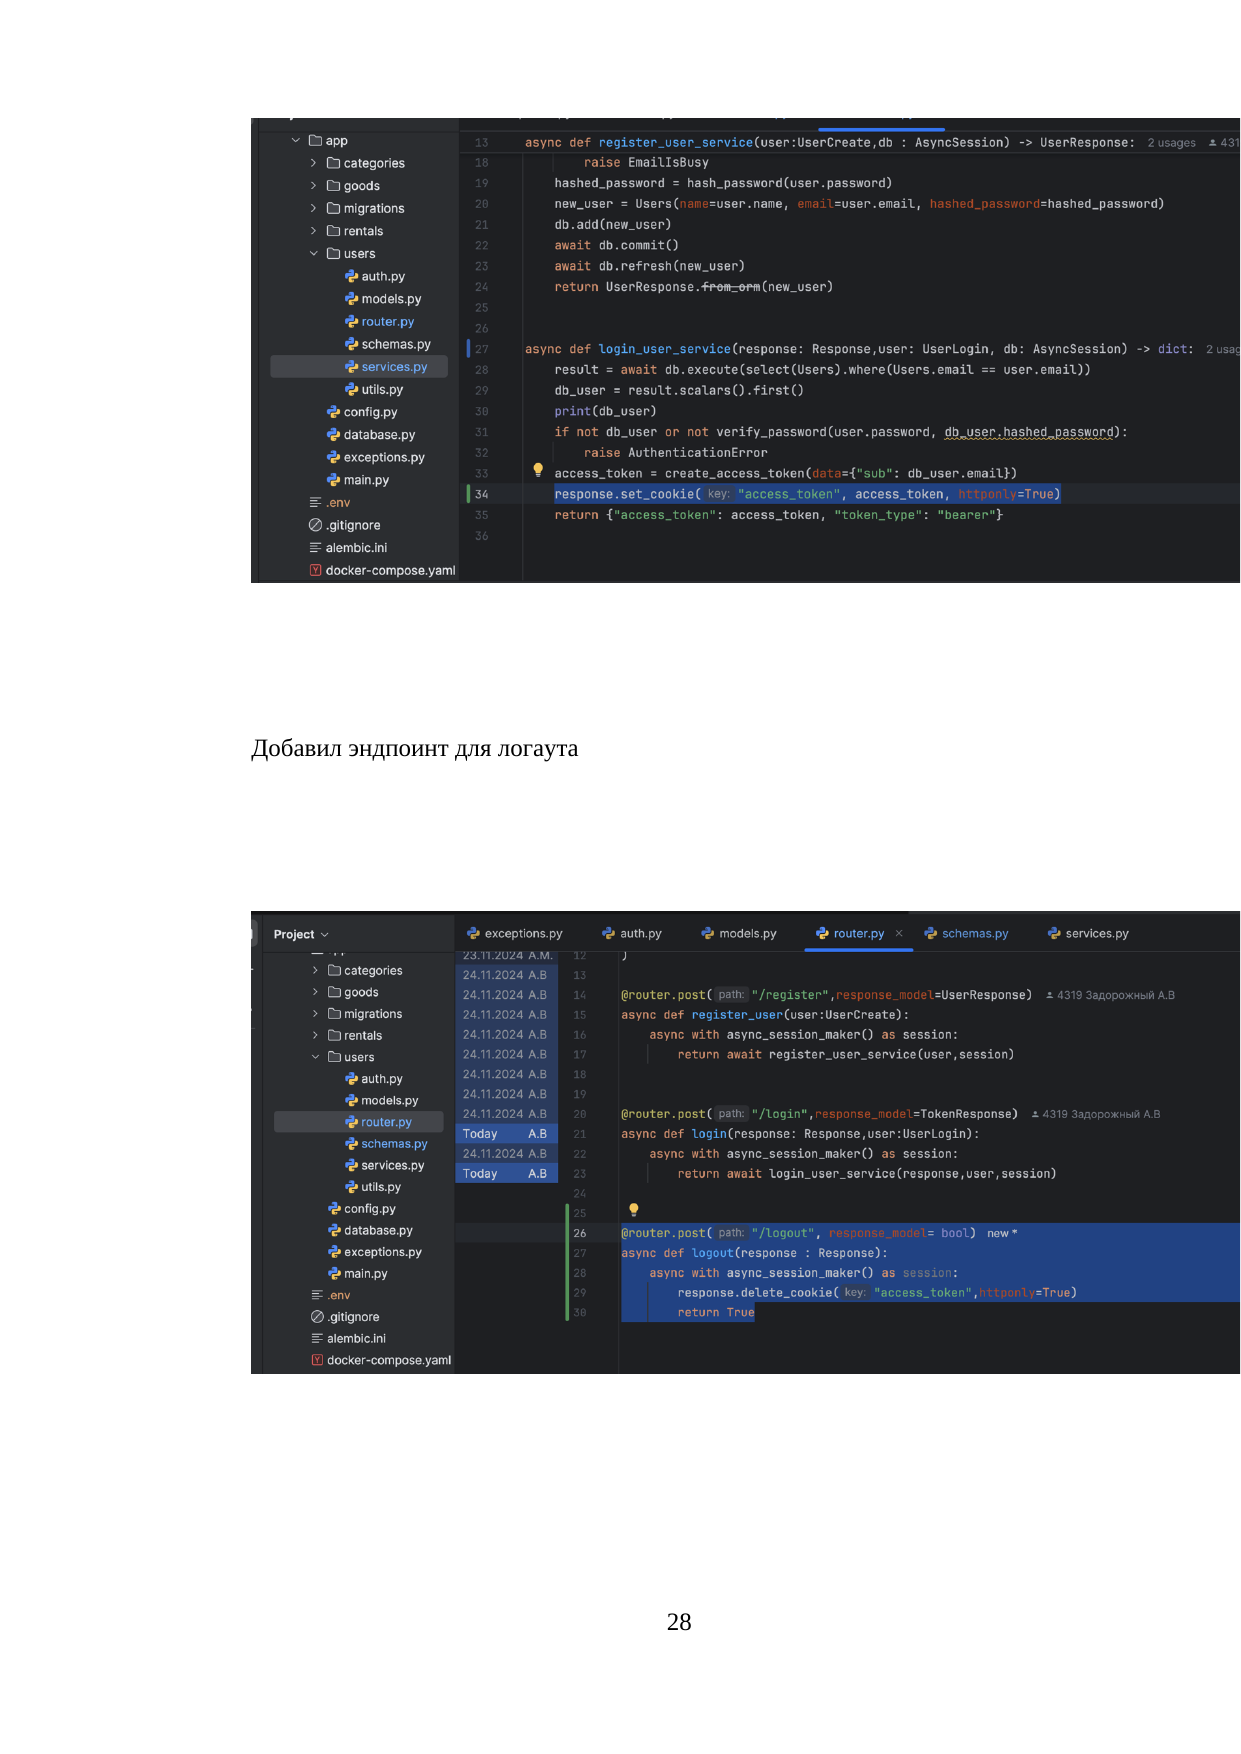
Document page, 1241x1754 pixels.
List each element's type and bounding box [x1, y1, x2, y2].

picture [251, 911, 1241, 1374]
picture [251, 118, 1241, 583]
